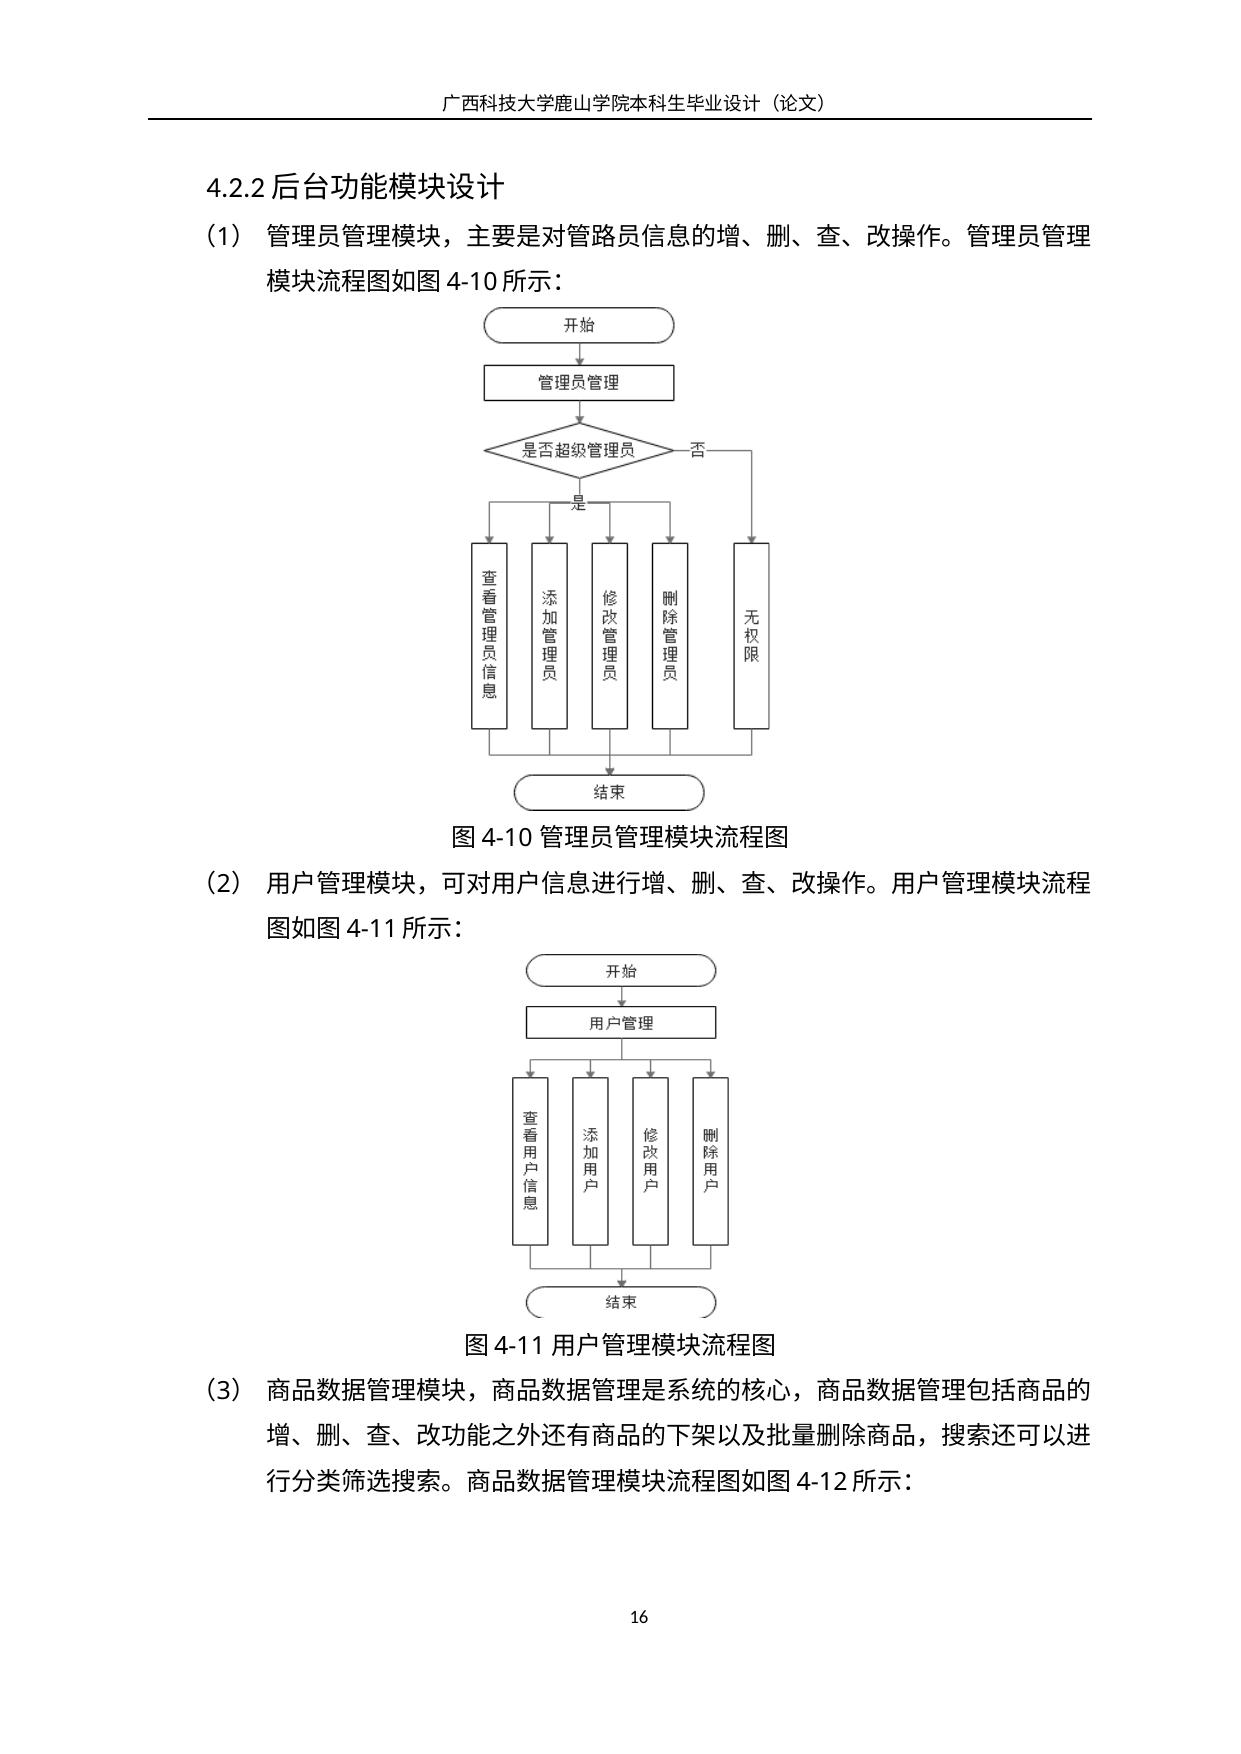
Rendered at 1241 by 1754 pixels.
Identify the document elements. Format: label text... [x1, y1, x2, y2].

subtitle 4.2.2 后台功能模块设计 [148, 163, 1092, 205]
text 图4-10 管理员管理模块流程图 [148, 818, 1092, 854]
list 管理员管理模块，主要是对管路员信息的增、删、查、改操作。管理员管理模块流程图如图4-10所示： [191, 216, 1092, 297]
picture [470, 306, 770, 811]
text 图4-11 用户管理模块流程图 [148, 1325, 1092, 1361]
list 商品数据管理模块，商品数据管理是系统的核心，商品数据管理包括商品的增、删、查、改功能之外还有商品的下架以及批量删除商品，搜索还可以进行分类筛选搜索。商品数据管理模块流程图如图4-12所示： [191, 1371, 1092, 1497]
list 用户管理模块，可对用户信息进行增、删、查、改操作。用户管理模块流程图如图4-11所示： [191, 863, 1092, 945]
picture [511, 953, 729, 1318]
